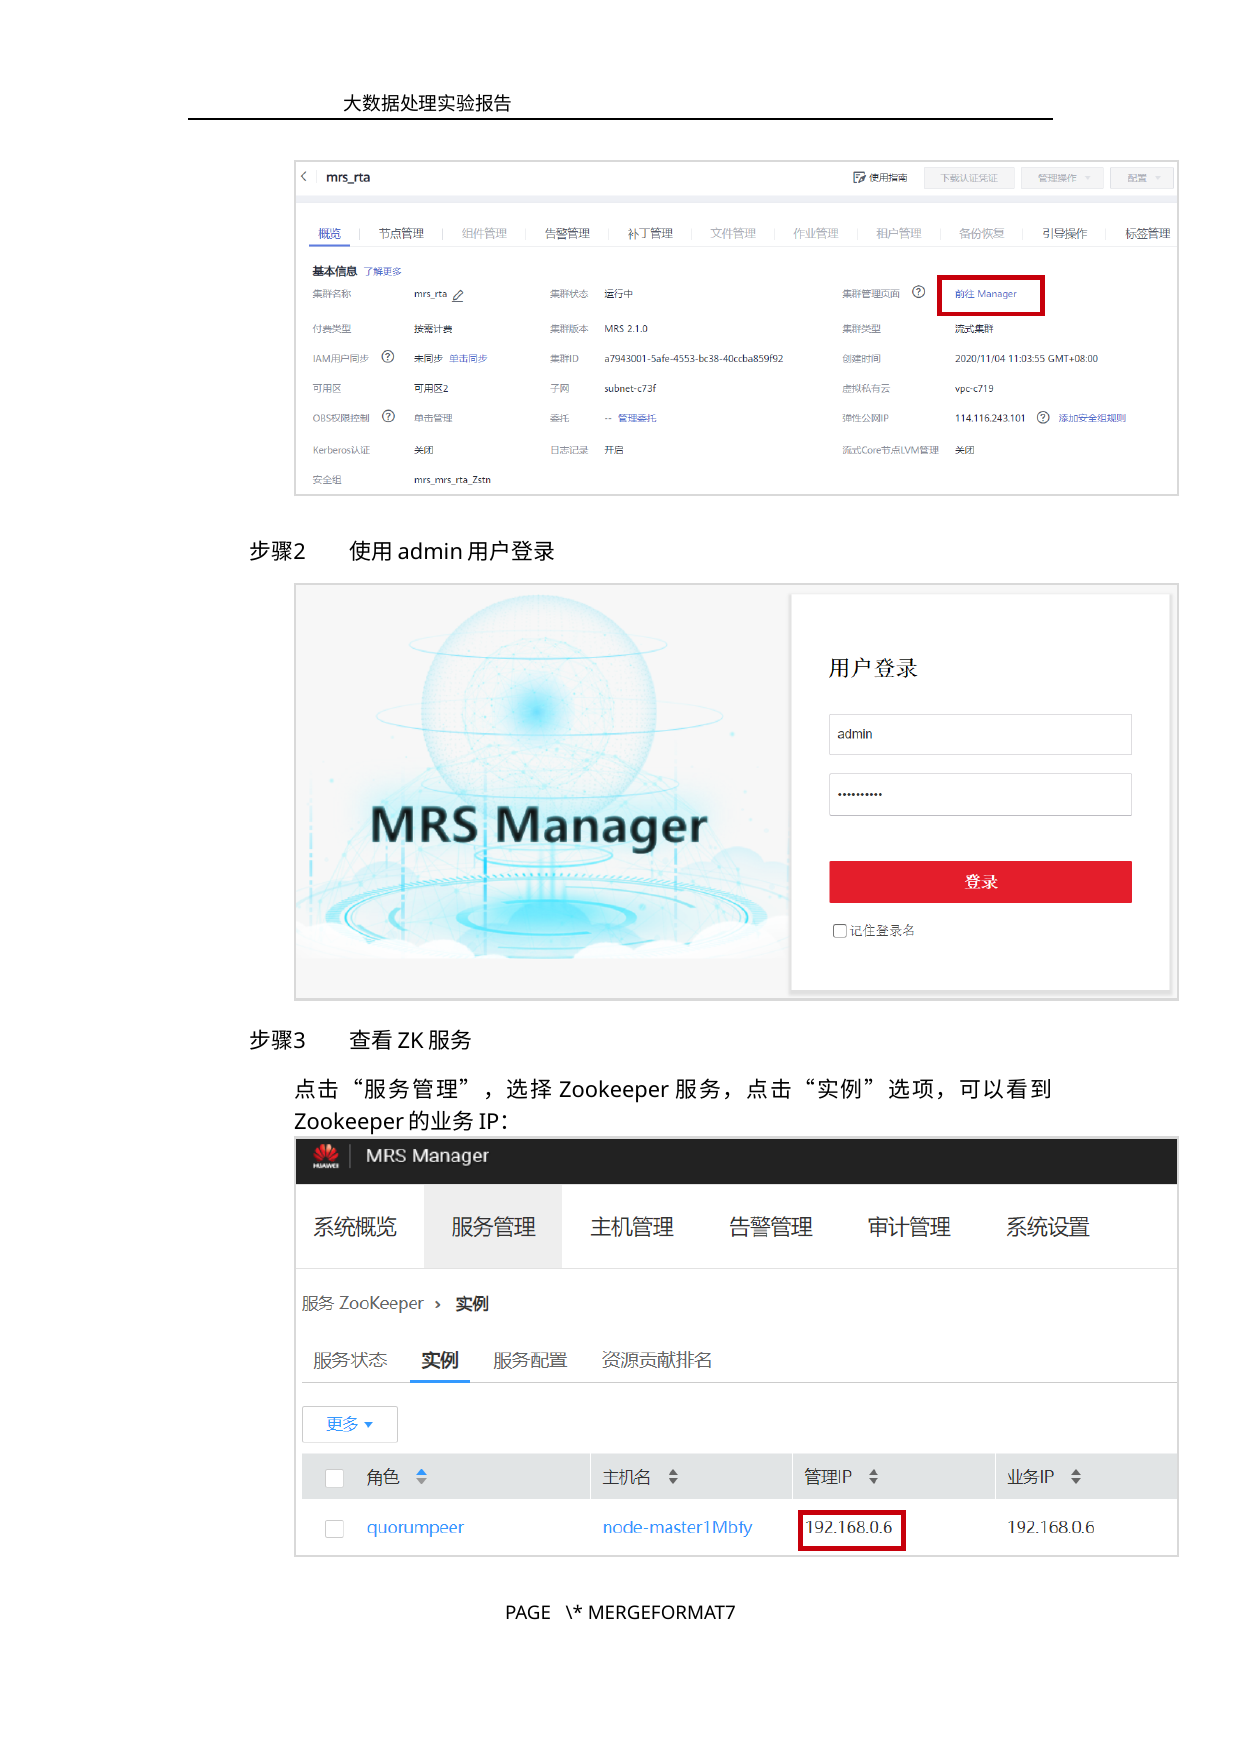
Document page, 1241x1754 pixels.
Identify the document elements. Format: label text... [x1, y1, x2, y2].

picture [296, 162, 1177, 494]
list 查看ZK服务 [306, 1022, 1053, 1055]
text 点击“服务管理”，选择Zookeeper服务，点击“实例”选项，可以看到Zookeeper的业务IP： [294, 1071, 1053, 1136]
picture [296, 585, 1177, 998]
list 使用admin用户登录 [306, 534, 1053, 566]
picture [296, 1139, 1177, 1555]
